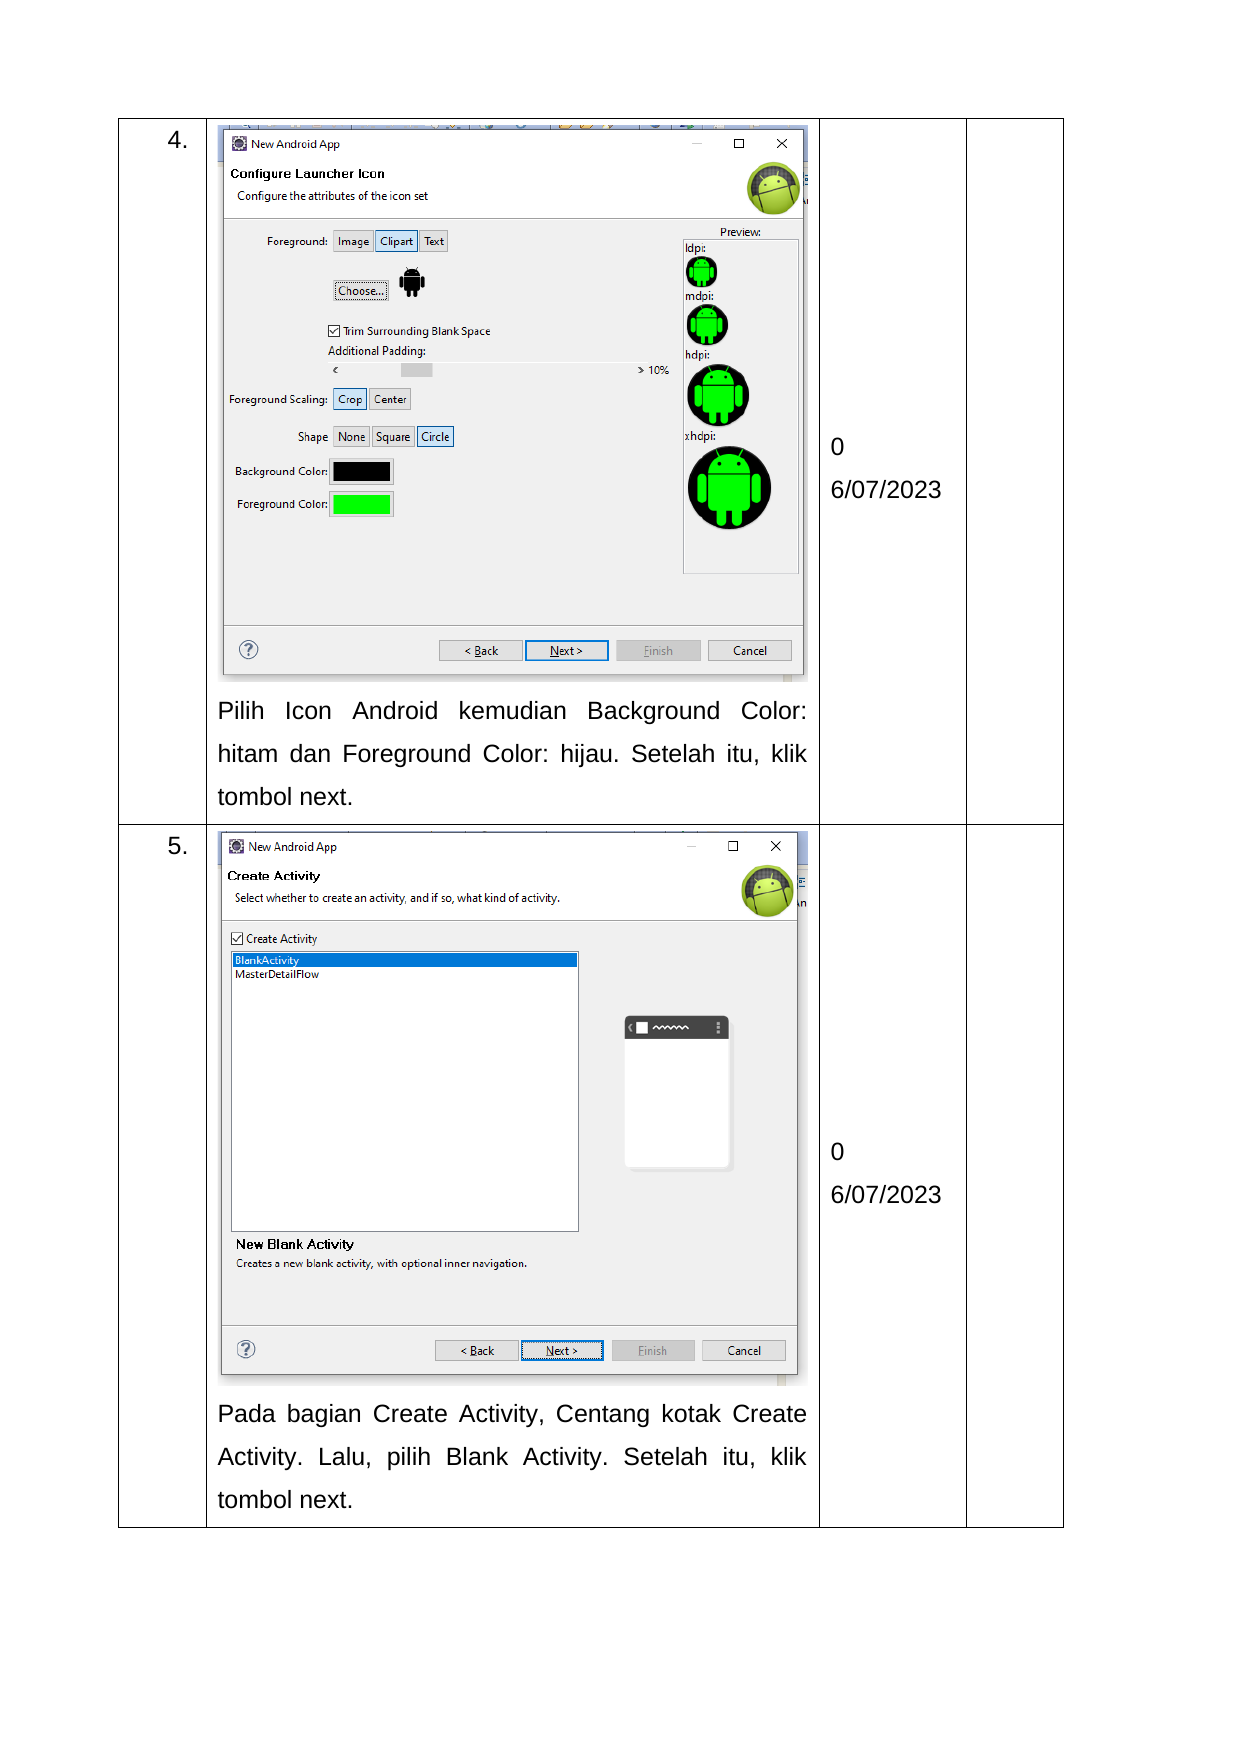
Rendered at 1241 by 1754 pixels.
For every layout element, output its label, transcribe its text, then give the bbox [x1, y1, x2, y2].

table_cell Pilih Icon Android kemudian Background Color: hitam dan Foreground Color: hijau. Setelah itu, klik tombol next. [207, 119, 819, 824]
picture [217, 831, 808, 1386]
table_cell [119, 119, 206, 824]
table_cell [119, 825, 206, 1527]
table_cell 06/07/2023 [820, 825, 966, 1527]
table_cell 06/07/2023 [820, 119, 966, 824]
table_cell [967, 119, 1063, 824]
table_cell [967, 825, 1063, 1527]
picture [217, 125, 808, 682]
table_cell Pada bagian Create Activity, Centang kotak Create Activity. Lalu, pilih Blank Activity. Setelah itu, klik tombol next. [207, 825, 819, 1527]
